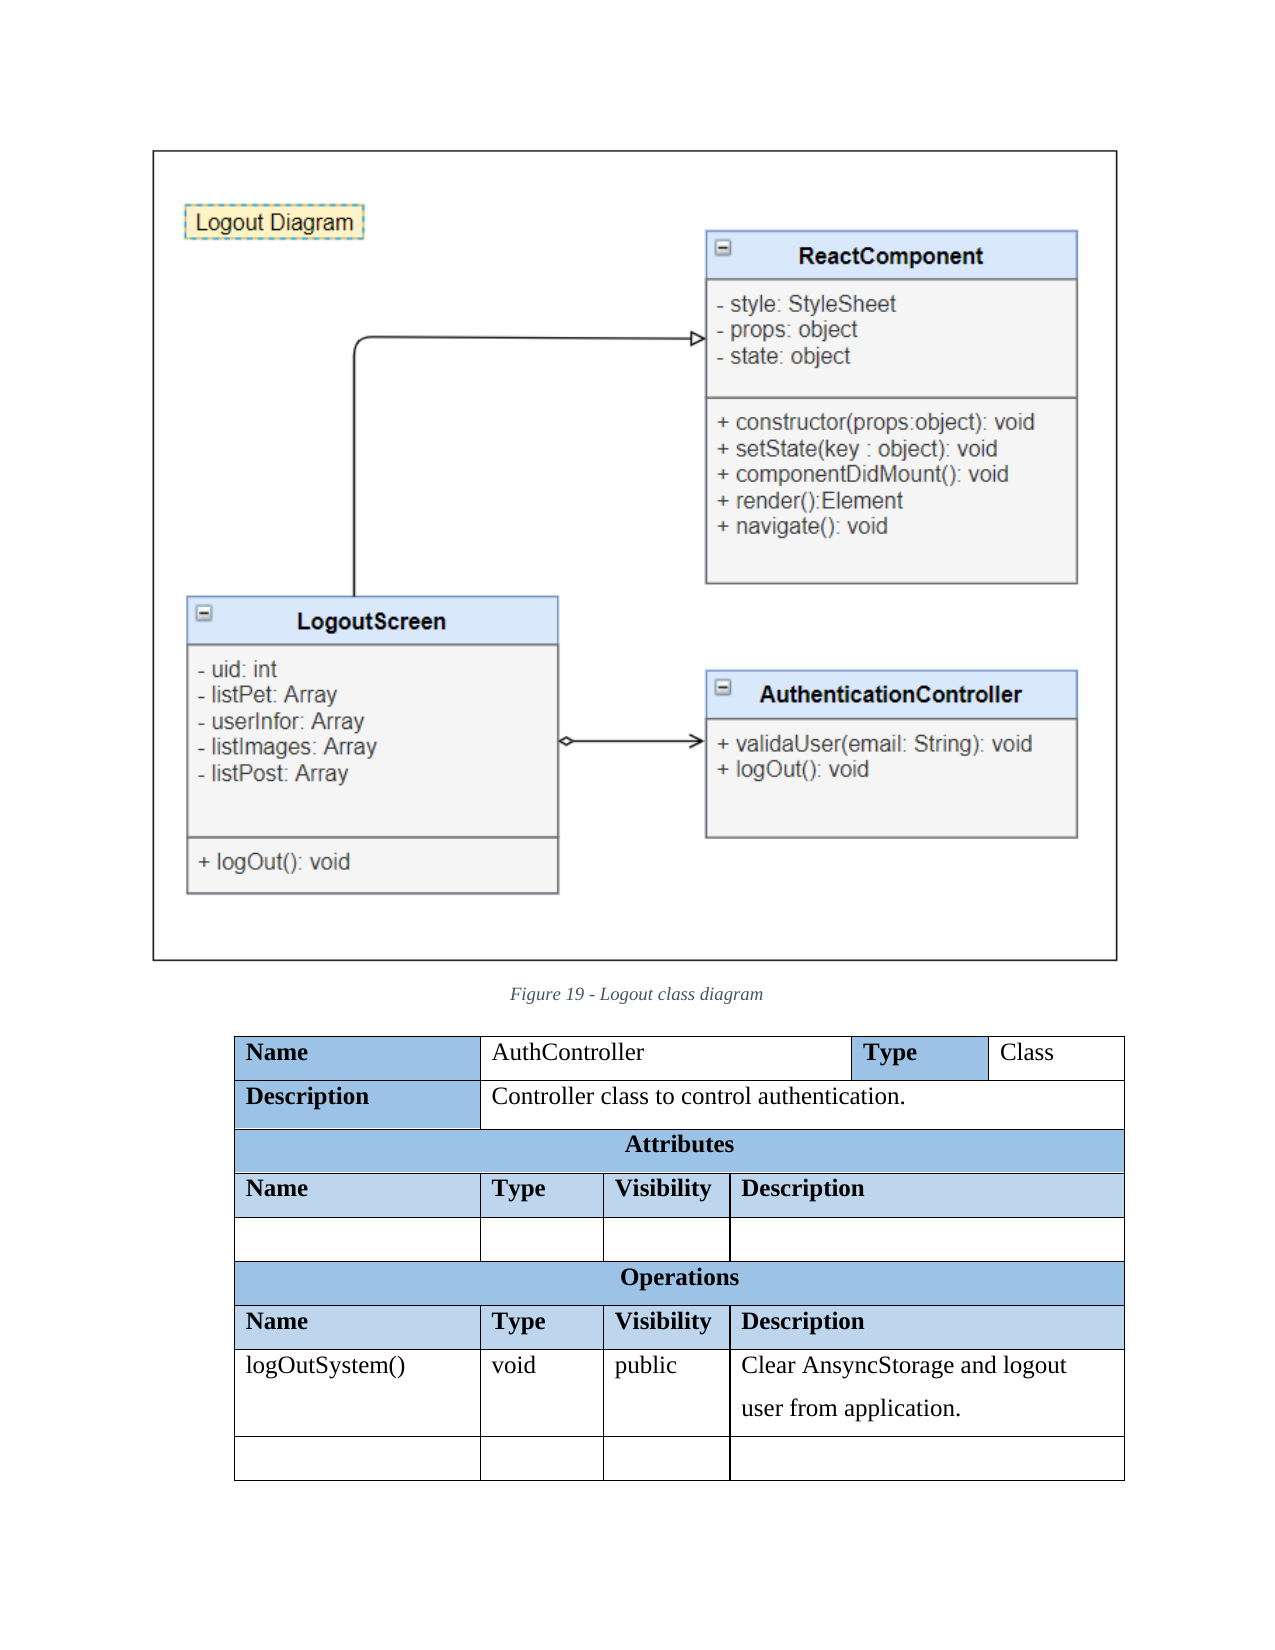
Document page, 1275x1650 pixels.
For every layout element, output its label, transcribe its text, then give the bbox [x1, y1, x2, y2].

table_cell Description [235, 1081, 480, 1128]
picture [150, 150, 1125, 964]
table_header Class [989, 1037, 1124, 1080]
table_header AuthController [481, 1037, 851, 1080]
table_cell Description [731, 1306, 1124, 1349]
table_cell Visibility [604, 1174, 729, 1217]
table_header Type [852, 1037, 988, 1080]
table_cell Visibility [604, 1306, 729, 1349]
table_cell Operations [235, 1262, 1124, 1305]
table_cell [481, 1437, 603, 1480]
table_cell [604, 1437, 729, 1480]
table_cell Description [731, 1174, 1124, 1217]
table_cell public [604, 1350, 729, 1436]
table_cell [481, 1218, 603, 1261]
table_cell [731, 1218, 1124, 1261]
table_cell [235, 1437, 480, 1480]
table_cell [604, 1218, 729, 1261]
table_cell logOutSystem() [235, 1350, 480, 1436]
table_cell Attributes [235, 1130, 1124, 1172]
table_cell Type [481, 1306, 603, 1349]
table_cell Name [235, 1174, 480, 1217]
table_cell Clear AnsyncStorage and logout user from application. [731, 1350, 1124, 1436]
text Figure 19 - Logout class diagram [150, 983, 1125, 1004]
table_cell Name [235, 1306, 480, 1349]
table_cell Controller class to control authentication. [481, 1081, 1124, 1128]
table_header Name [235, 1037, 480, 1080]
table_cell [235, 1218, 480, 1261]
table_cell void [481, 1350, 603, 1436]
table_cell Type [481, 1174, 603, 1217]
table_cell [731, 1437, 1124, 1480]
